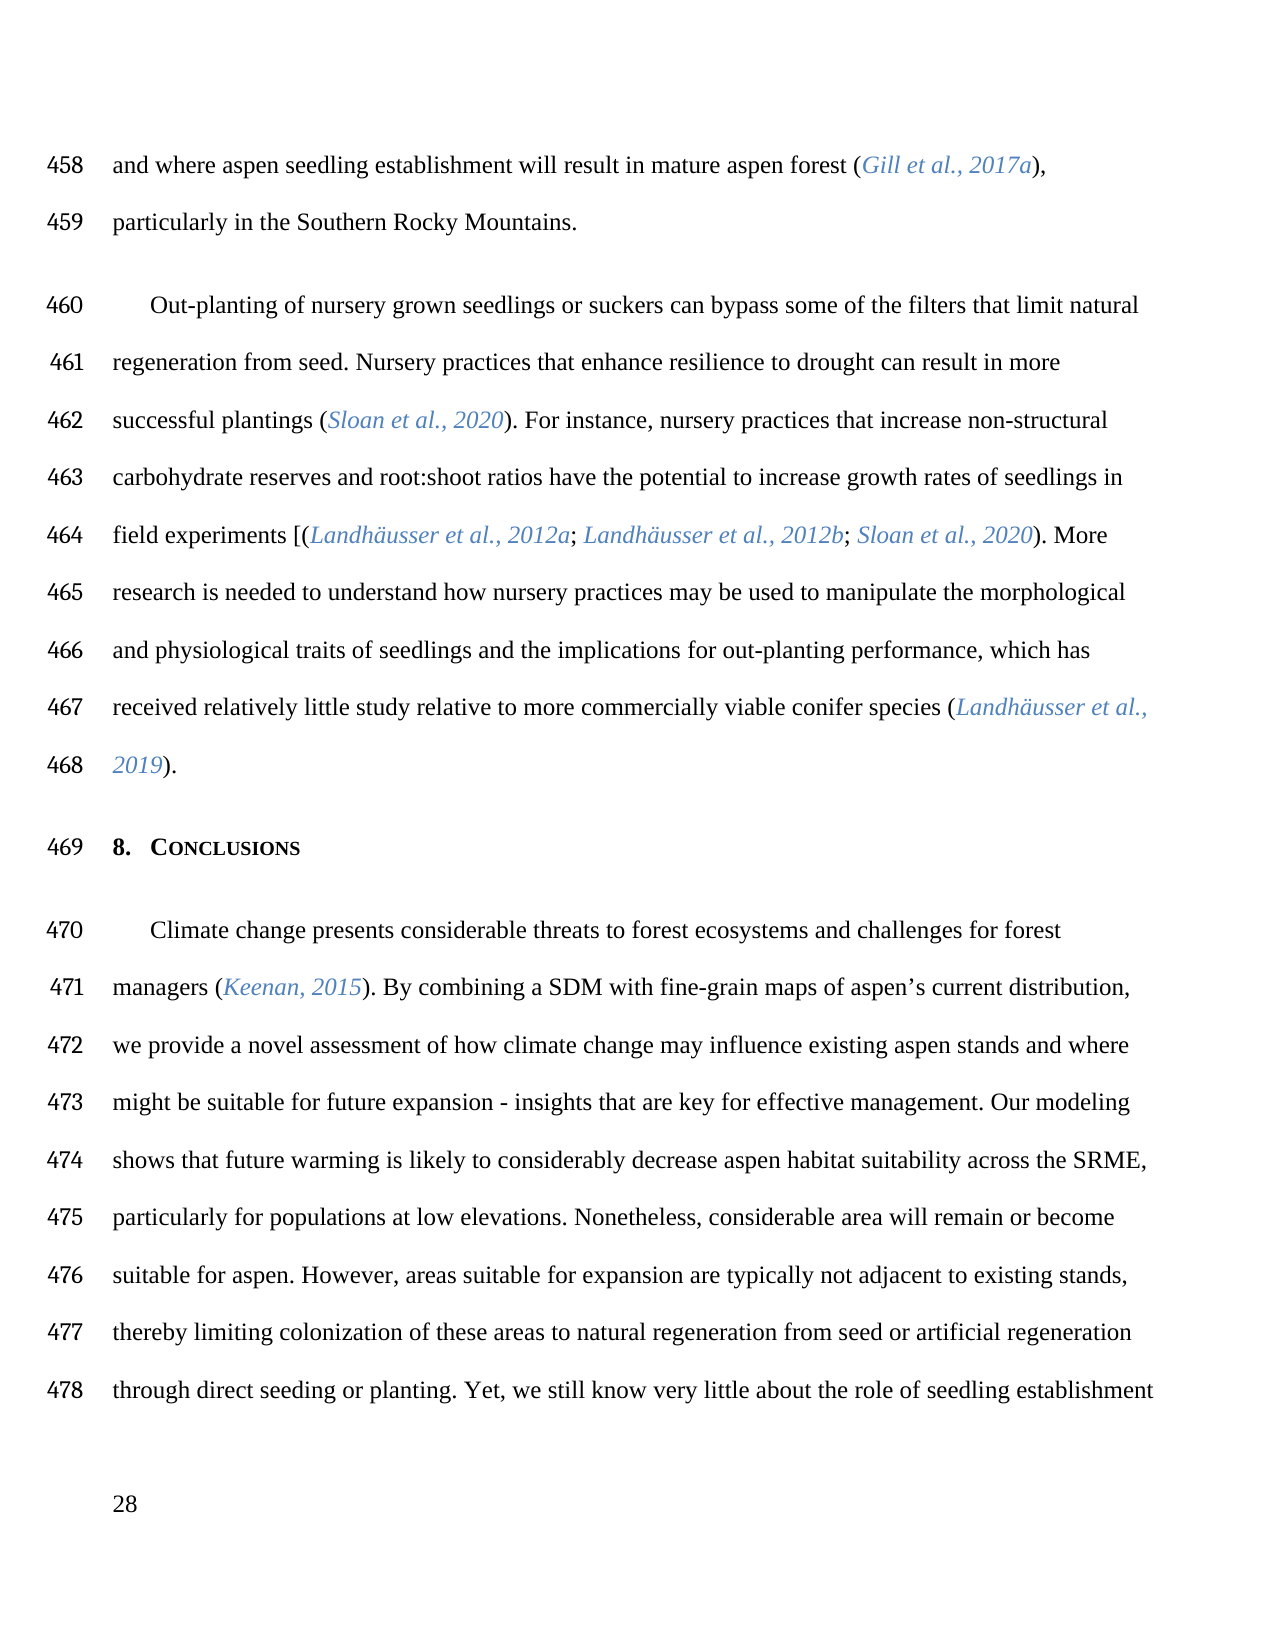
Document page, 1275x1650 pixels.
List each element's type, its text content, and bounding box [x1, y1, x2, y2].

subtitle Conclusions [112, 832, 1162, 861]
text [112, 150, 1162, 236]
text Out-planting of nursery grown seedlings or suckers can bypass some of the filters that limit natural regeneration from seed. Nursery practices that enhance resilience to drought can result in more successful plantings (Sloan et al., 2020). For instance, nursery practices that increase non-structural carbohydrate reserves and root:shoot ratios have the potential to increase growth rates of seedlings in field experiments [(Landhäusser et al., 2012a; Landhäusser et al., 2012b; Sloan et al., 2020). More research is needed to understand how nursery practices may be used to manipulate the morphological and physiological traits of seedlings and the implications for out-planting performance, which has received relatively little study relative to more commercially viable conifer species (Landhäusser et al., 2019). [112, 290, 1162, 779]
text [112, 915, 1162, 1404]
